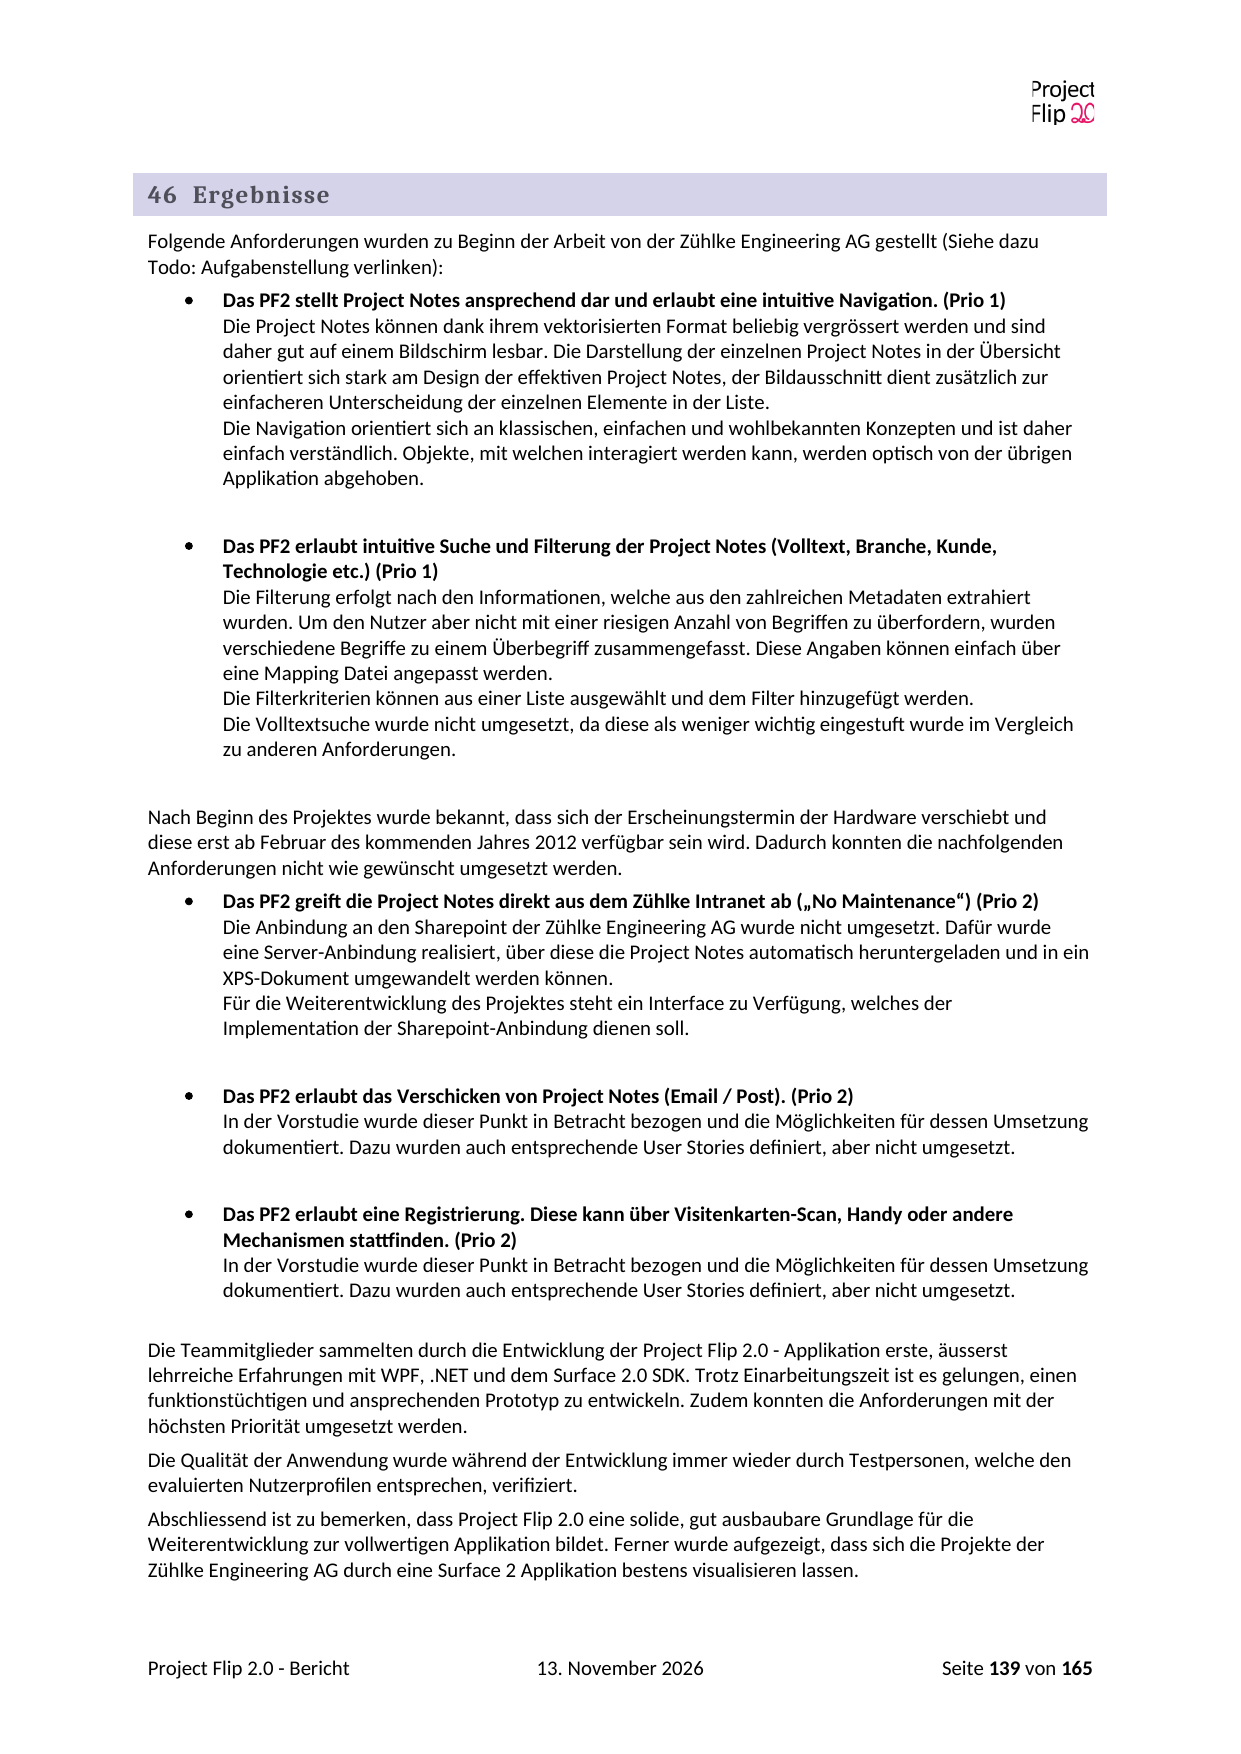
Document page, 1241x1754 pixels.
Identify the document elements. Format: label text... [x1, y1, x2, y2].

list Das PF2 erlaubt eine Registrierung. Diese kann über Visitenkarten-Scan, Handy oder andere Mechanismen stattfinden. (Prio 2) In der Vorstudie wurde dieser Punkt in Betracht bezogen und die Möglichkeiten für dessen Umsetzung dokumentiert. Dazu wurden auch entsprechende User Stories definiert, aber nicht umgesetzt. [185, 1201, 1093, 1303]
text Abschliessend ist zu bemerken, dass Project Flip 2.0 eine solide, gut ausbaubare Grundlage für die Weiterentwicklung zur vollwertigen Applikation bildet. Ferner wurde aufgezeigt, dass sich die Projekte der Zühlke Engineering AG durch eine Surface 2 Applikation bestens visualisieren lassen. [148, 1506, 1093, 1582]
subtitle Ergebnisse [139, 179, 1101, 210]
list Das PF2 erlaubt das Verschicken von Project Notes (Email / Post). (Prio 2) In der Vorstudie wurde dieser Punkt in Betracht bezogen und die Möglichkeiten für dessen Umsetzung dokumentiert. Dazu wurden auch entsprechende User Stories definiert, aber nicht umgesetzt. [185, 1083, 1093, 1159]
list Das PF2 greift die Project Notes direkt aus dem Zühlke Intranet ab („No Maintenance“) (Prio 2) Die Anbindung an den Sharepoint der Zühlke Engineering AG wurde nicht umgesetzt. Dafür wurde eine Server-Anbindung realisiert, über diese die Project Notes automatisch heruntergeladen und in ein XPS-Dokument umgewandelt werden können. Für die Weiterentwicklung des Projektes steht ein Interface zu Verfügung, welches der Implementation der Sharepoint-Anbindung dienen soll. [185, 888, 1093, 1041]
text Folgende Anforderungen wurden zu Beginn der Arbeit von der Zühlke Engineering AG gestellt (Siehe dazu Todo: Aufgabenstellung verlinken): [148, 228, 1093, 279]
picture [1081, 79, 1097, 124]
list Das PF2 erlaubt intuitive Suche und Filterung der Project Notes (Volltext, Branche, Kunde, Technologie etc.) (Prio 1) Die Filterung erfolgt nach den Informationen, welche aus den zahlreichen Metadaten extrahiert wurden. Um den Nutzer aber nicht mit einer riesigen Anzahl von Begriffen zu überfordern, wurden verschiedene Begriffe zu einem Überbegriff zusammengefasst. Diese Angaben können einfach über eine Mapping Datei angepasst werden. Die Filterkriterien können aus einer Liste ausgewählt und dem Filter hinzugefügt werden. Die Volltextsuche wurde nicht umgesetzt, da diese als weniger wichtig eingestuft wurde im Vergleich zu anderen Anforderungen. [185, 533, 1093, 762]
list Das PF2 stellt Project Notes ansprechend dar und erlaubt eine intuitive Navigation. (Prio 1) Die Project Notes können dank ihrem vektorisierten Format beliebig vergrössert werden und sind daher gut auf einem Bildschirm lesbar. Die Darstellung der einzelnen Project Notes in der Übersicht orientiert sich stark am Design der effektiven Project Notes, der Bildausschnitt dient zusätzlich zur einfacheren Unterscheidung der einzelnen Elemente in der Liste. Die Navigation orientiert sich an klassischen, einfachen und wohlbekannten Konzepten und ist daher einfach verständlich. Objekte, mit welchen interagiert werden kann, werden optisch von der übrigen Applikation abgehoben. [185, 288, 1093, 491]
text Die Qualität der Anwendung wurde während der Entwicklung immer wieder durch Testpersonen, welche den evaluierten Nutzerprofilen entsprechen, verifiziert. [148, 1447, 1093, 1498]
text Nach Beginn des Projektes wurde bekannt, dass sich der Erscheinungstermin der Hardware verschiebt und diese erst ab Februar des kommenden Jahres 2012 verfügbar sein wird. Dadurch konnten die nachfolgenden Anforderungen nicht wie gewünscht umgesetzt werden. [148, 804, 1093, 880]
text Die Teammitglieder sammelten durch die Entwicklung der Project Flip 2.0 - Applikation erste, äusserst lehrreiche Erfahrungen mit WPF, .NET und dem Surface 2.0 SDK. Trotz Einarbeitungszeit ist es gelungen, einen funktionstüchtigen und ansprechenden Prototyp zu entwickeln. Zudem konnten die Anforderungen mit der höchsten Priorität umgesetzt werden. [148, 1337, 1093, 1438]
